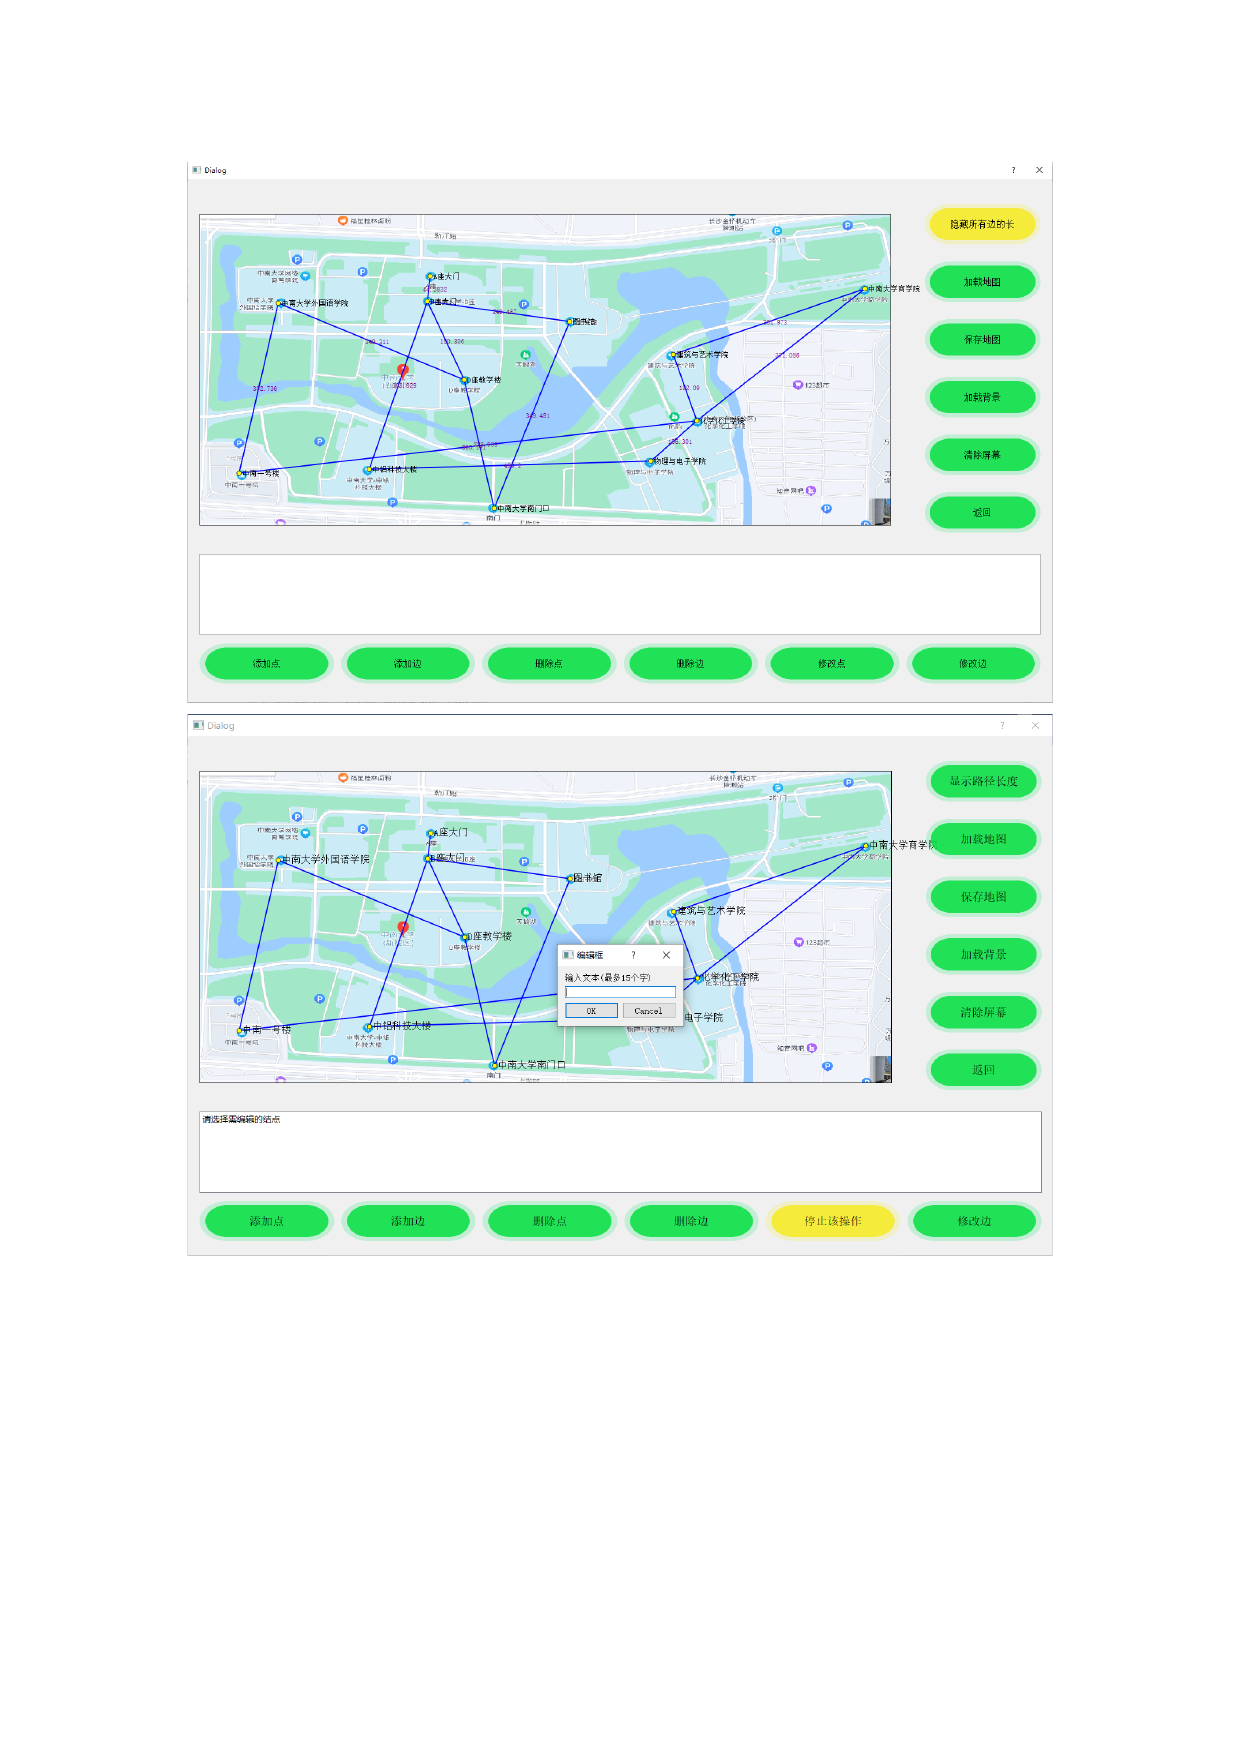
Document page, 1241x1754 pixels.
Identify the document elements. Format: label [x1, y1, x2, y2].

picture [187, 714, 1053, 1256]
picture [187, 162, 1053, 703]
